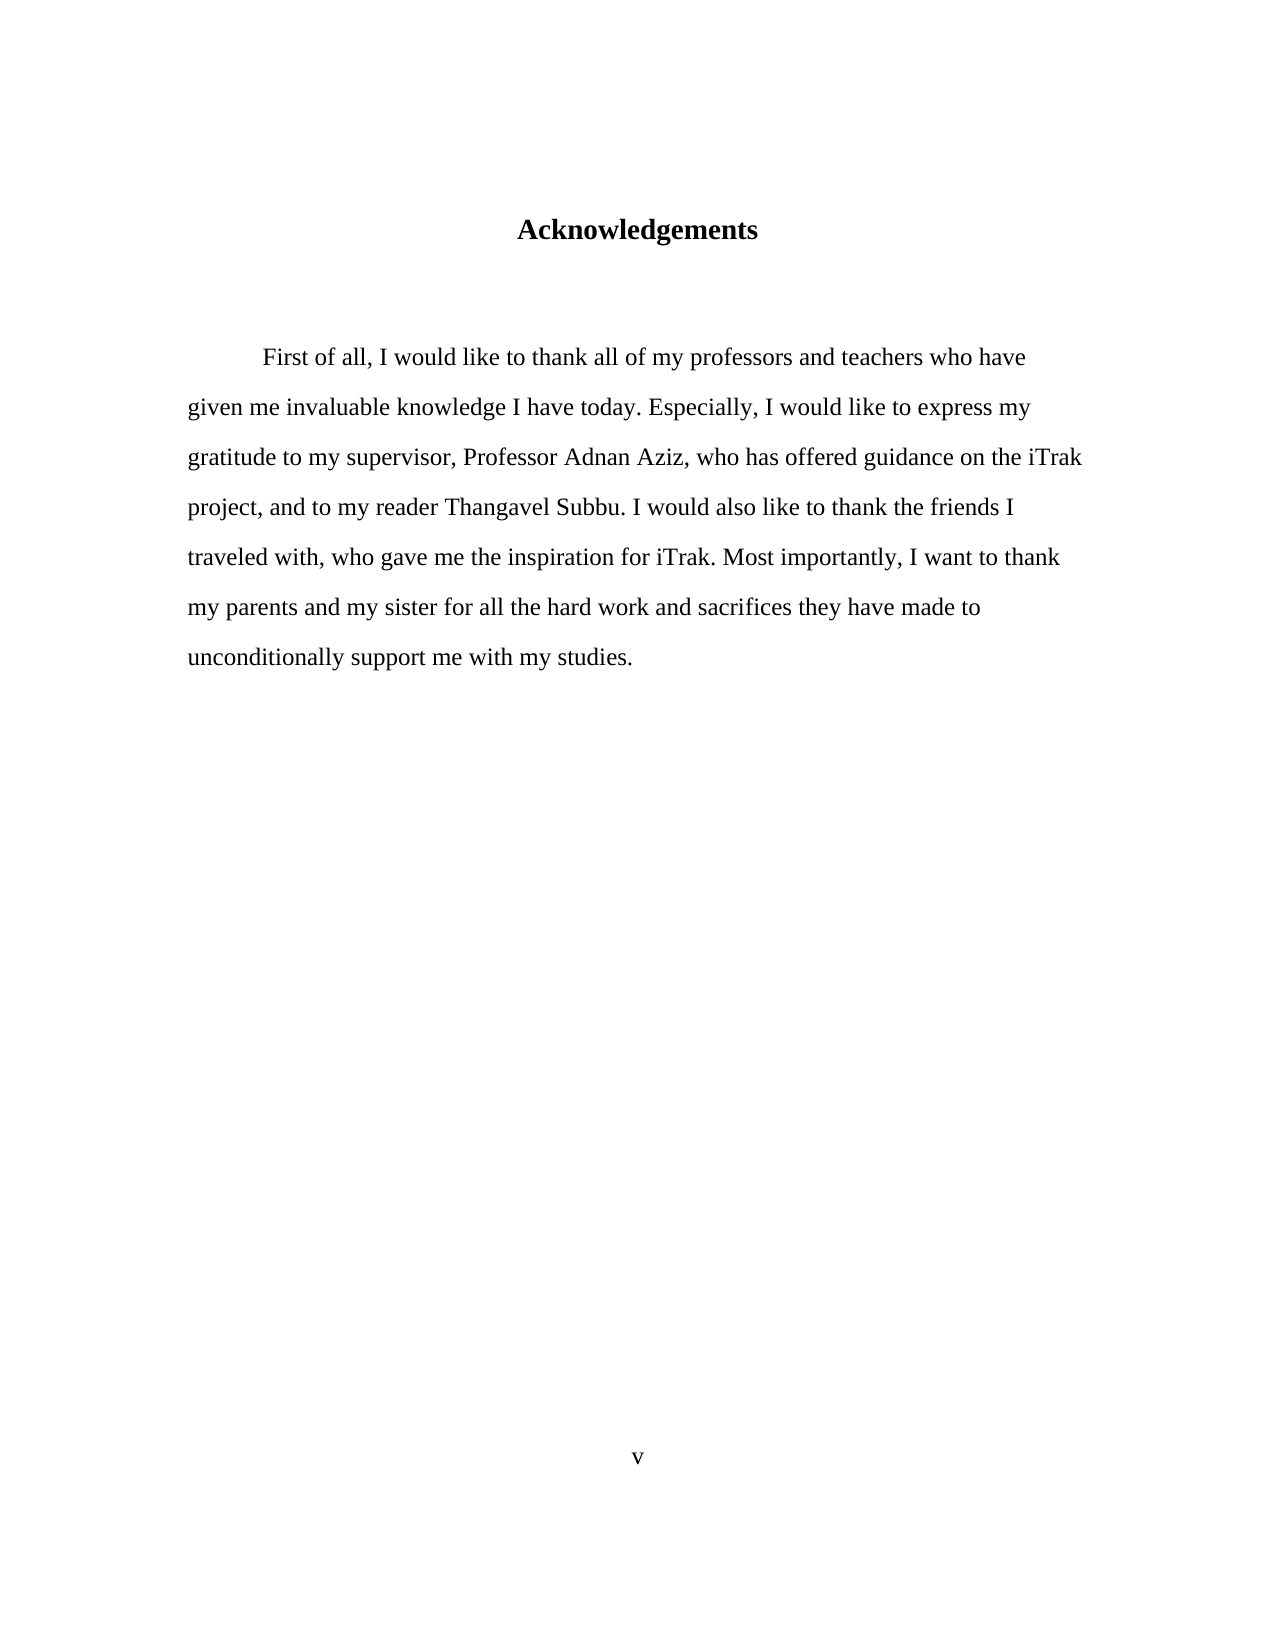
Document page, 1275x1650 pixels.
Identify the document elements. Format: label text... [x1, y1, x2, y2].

text First of all, I would like to thank all of my professors and teachers who have given me invaluable knowledge I have today. Especially, I would like to express my gratitude to my supervisor, Professor Adnan Aziz, who has offered guidance on the iTrak project, and to my reader Thangavel Subbu. I would also like to thank the friends I traveled with, who gave me the inspiration for iTrak. Most importantly, I want to thank my parents and my sister for all the hard work and sacrifices they have made to unconditionally support me with my studies. [187, 321, 1087, 671]
subtitle Acknowledgements [187, 212, 1087, 246]
